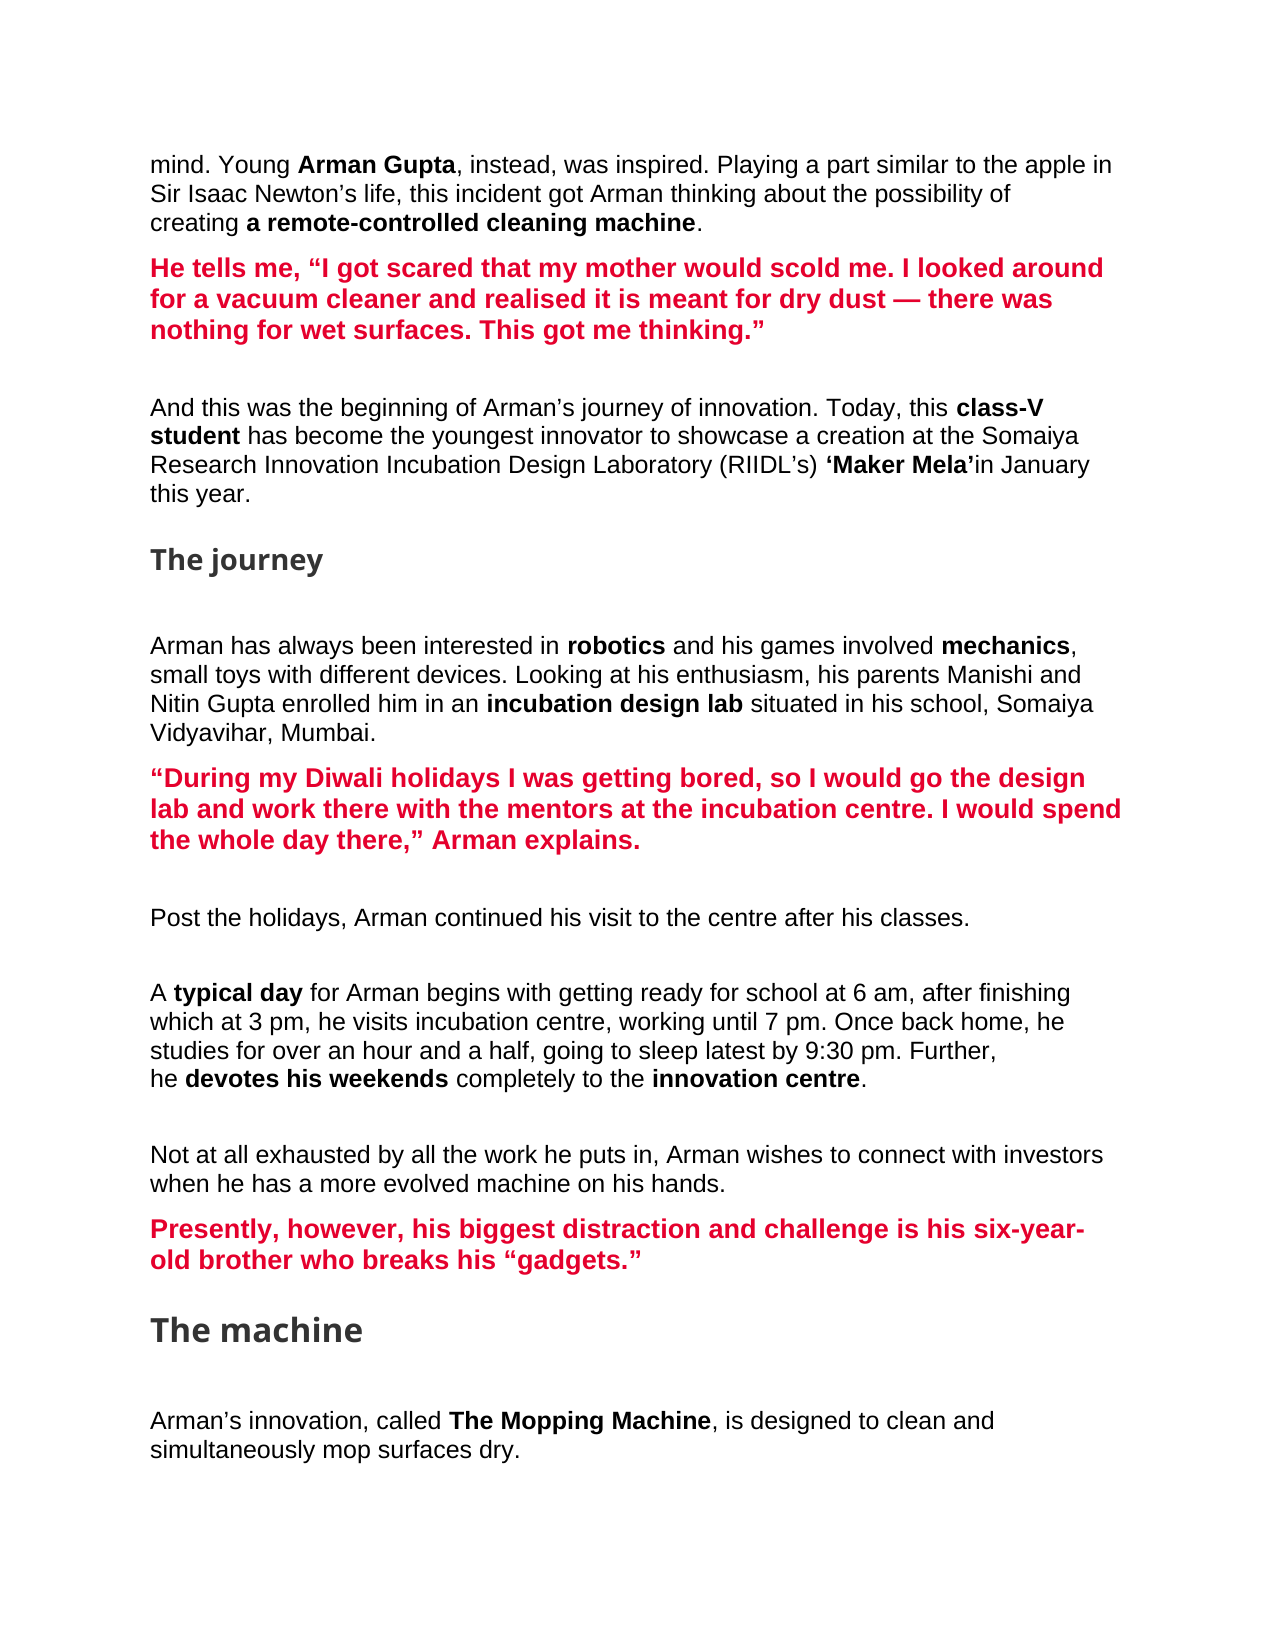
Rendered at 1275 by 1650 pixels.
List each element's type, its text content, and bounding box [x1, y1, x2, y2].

subtitle The machine [150, 1307, 1125, 1352]
text Arman has always been interested in robotics and his games involved mechanics, small toys with different devices. Looking at his enthusiasm, his parents Manishi and Nitin Gupta enrolled him in an incubation design lab situated in his school, Somaiya Vidyavihar, Mumbai. [150, 631, 1125, 746]
text He tells me, “I got scared that my mother would scold me. I looked around for a vacuum cleaner and realised it is meant for dry dust — there was nothing for wet surfaces. This got me thinking.” [150, 252, 1125, 346]
text A typical day for Arman begins with getting ready for school at 6 am, after finishing which at 3 pm, he visits incubation centre, working until 7 pm. Once back home, he studies for over an hour and a half, going to sleep latest by 9:30 pm. Further, he devotes his weekends completely to the innovation centre. [150, 978, 1125, 1093]
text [150, 150, 1125, 236]
text Arman’s innovation, called The Mopping Machine, is designed to clean and simultaneously mop surfaces dry. [150, 1406, 1125, 1463]
text Presently, however, his biggest distraction and challenge is his six-year-old brother who breaks his “gadgets.” [150, 1213, 1125, 1276]
text And this was the beginning of Arman’s journey of innovation. Today, this class-V student has become the youngest innovator to showcase a creation at the Somaiya Research Innovation Incubation Design Laboratory (RIIDL’s) ‘Maker Mela’in January this year. [150, 392, 1125, 507]
subtitle The journey [150, 539, 1125, 578]
text “During my Diwali holidays I was getting bored, so I would go the design lab and work there with the mentors at the incubation centre. I would spend the whole day there,” Arman explains. [150, 762, 1125, 856]
text Post the holidays, Arman continued his visit to the centre after his classes. [150, 902, 1125, 931]
text Not at all exhausted by all the work he puts in, Arman wishes to connect with investors when he has a more evolved machine on his hands. [150, 1140, 1125, 1197]
